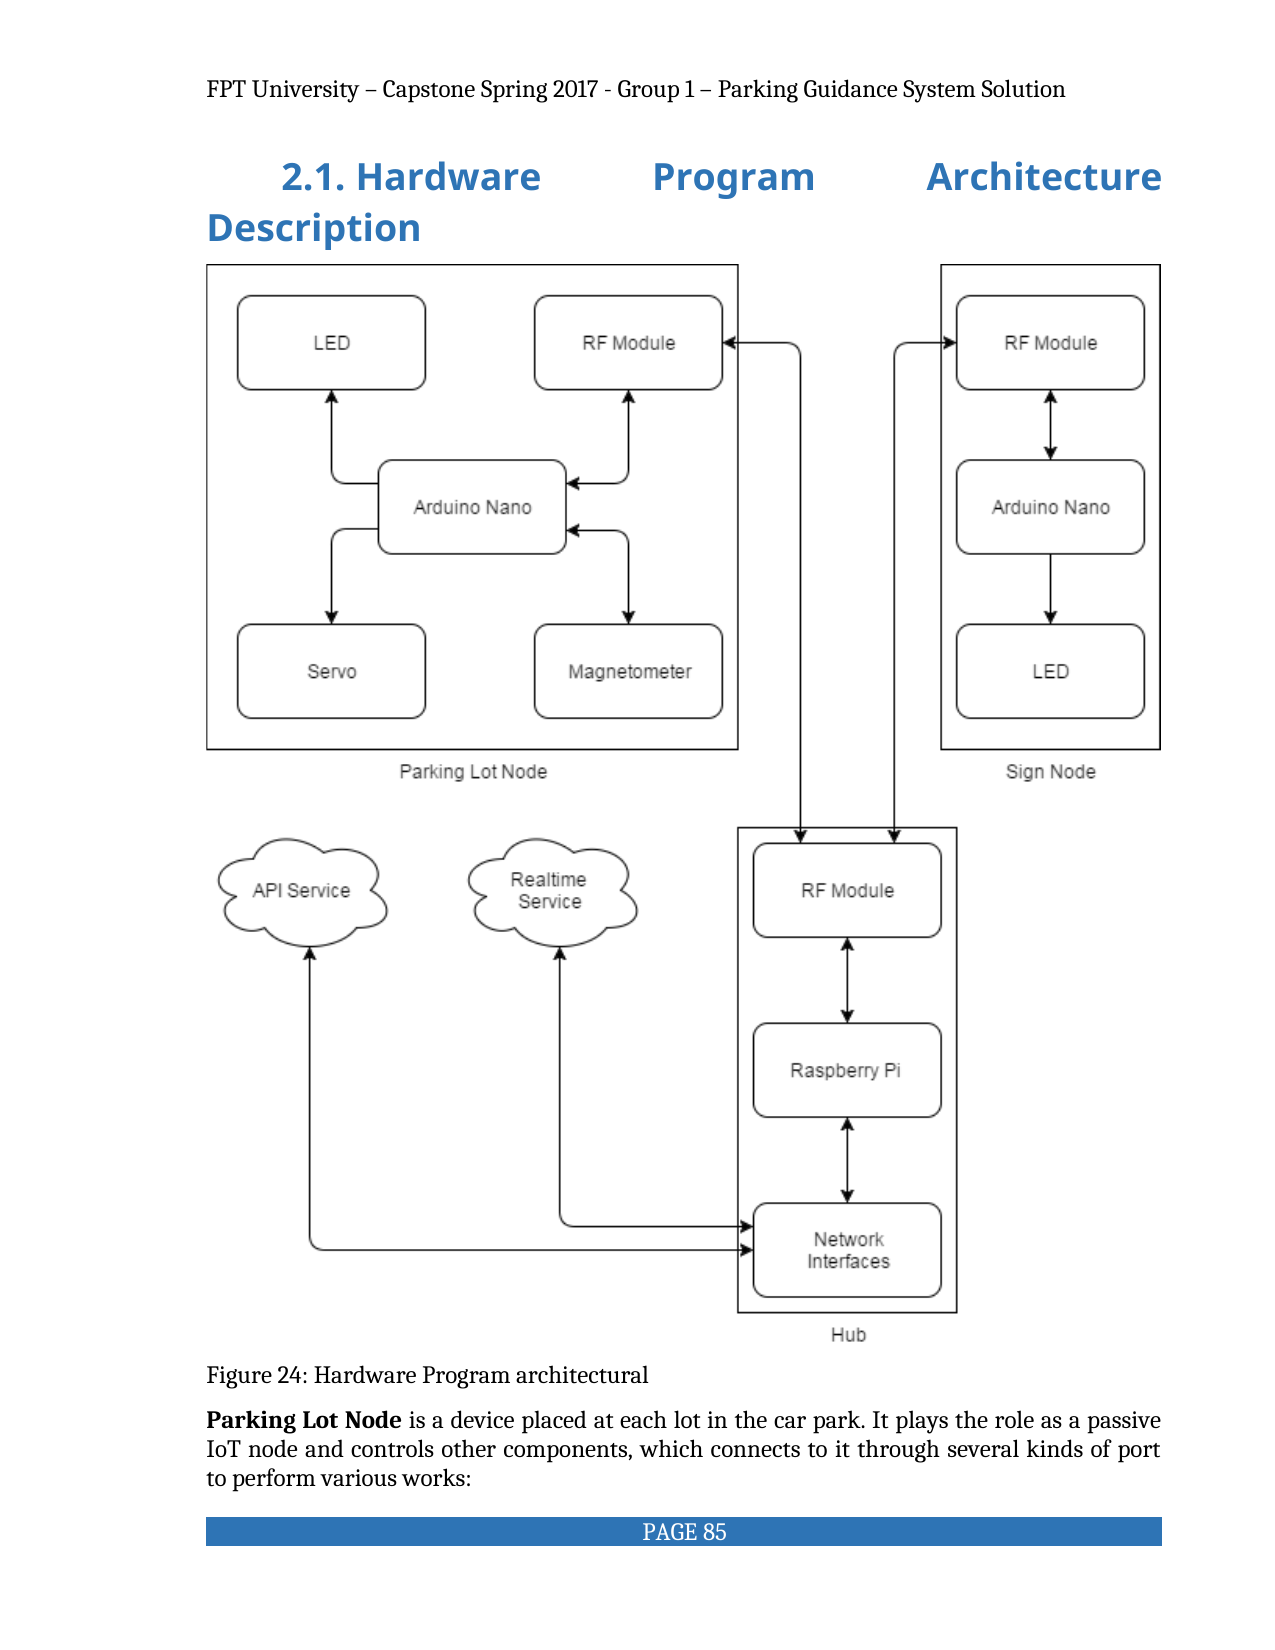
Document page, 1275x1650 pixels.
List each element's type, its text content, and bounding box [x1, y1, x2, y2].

text Parking Lot Node is a device placed at each lot in the car park. It plays the role as a passive IoT node and controls other components, which connects to it through several kinds of port to perform various works: [206, 1406, 1162, 1493]
text Figure 24: Hardware Program architectural [206, 1361, 1162, 1390]
subtitle Hardware Program Architecture Description [206, 150, 1162, 252]
